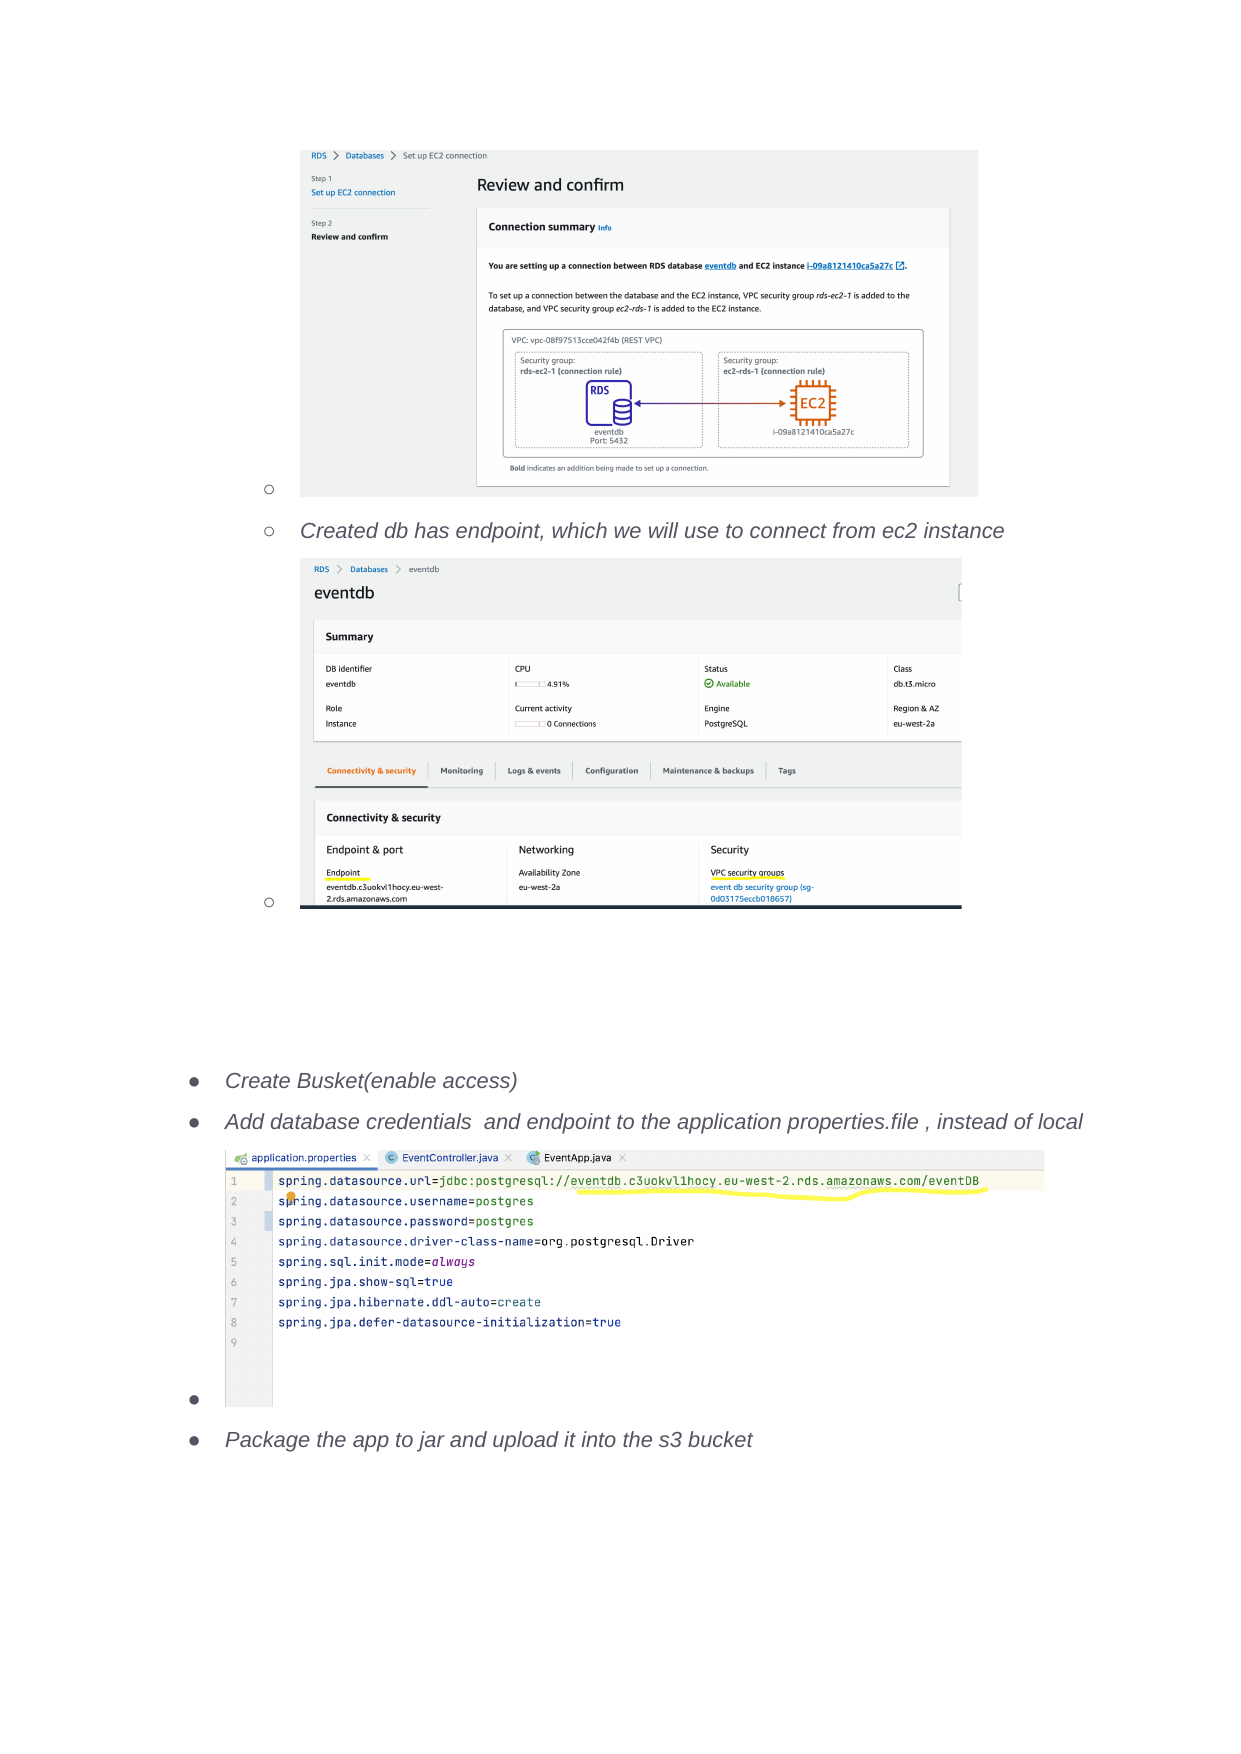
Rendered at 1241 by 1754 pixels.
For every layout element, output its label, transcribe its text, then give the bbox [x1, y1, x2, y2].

picture [225, 1150, 1045, 1407]
list Create Busket(enable access) [187, 1068, 1090, 1093]
list Package the app to jar and upload it into the s3 bucket [187, 1427, 1090, 1452]
picture [300, 150, 979, 497]
list Add database credentials and endpoint to the application properties.file , instead of local [187, 1109, 1090, 1134]
picture [300, 558, 962, 909]
list Created db has endpoint, which we will use to connect from ec2 instance [262, 517, 1090, 543]
